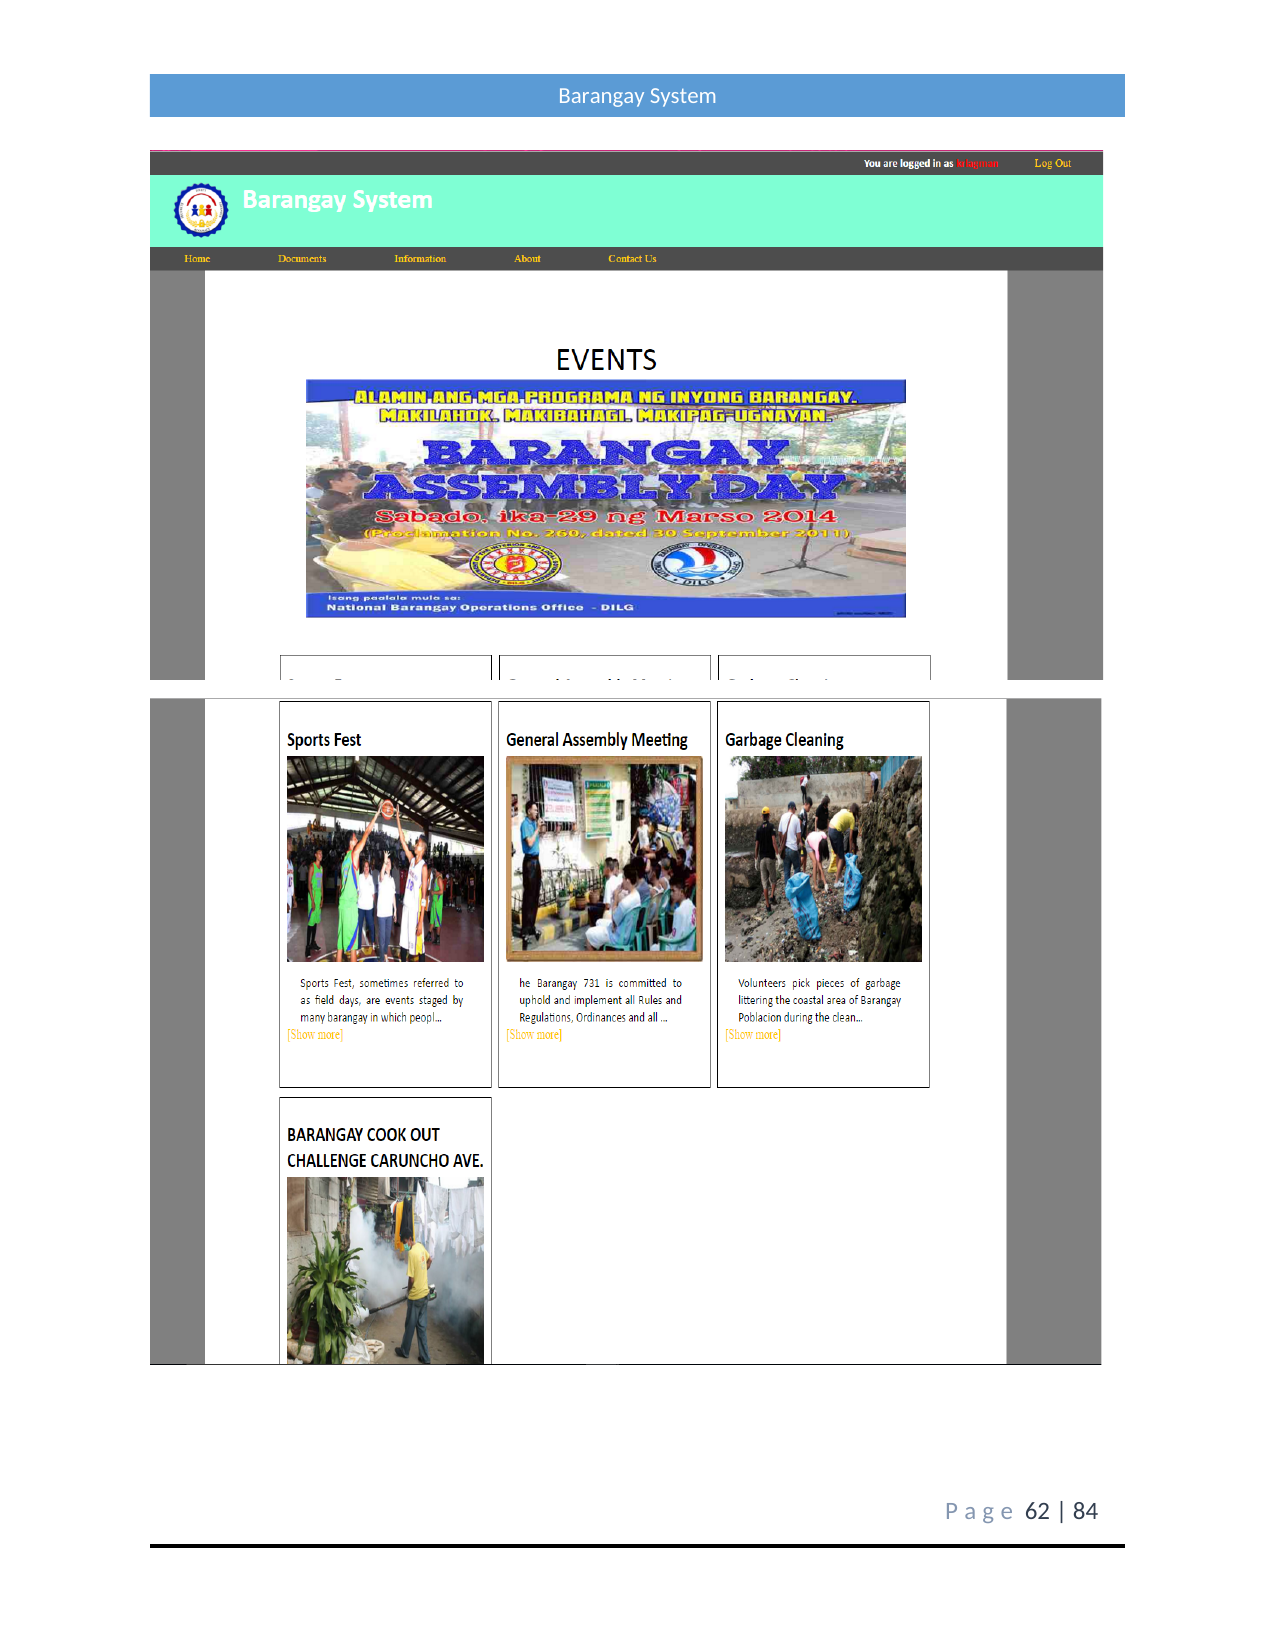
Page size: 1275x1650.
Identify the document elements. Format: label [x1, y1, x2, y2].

picture [150, 698, 1102, 1365]
picture [150, 150, 1104, 680]
